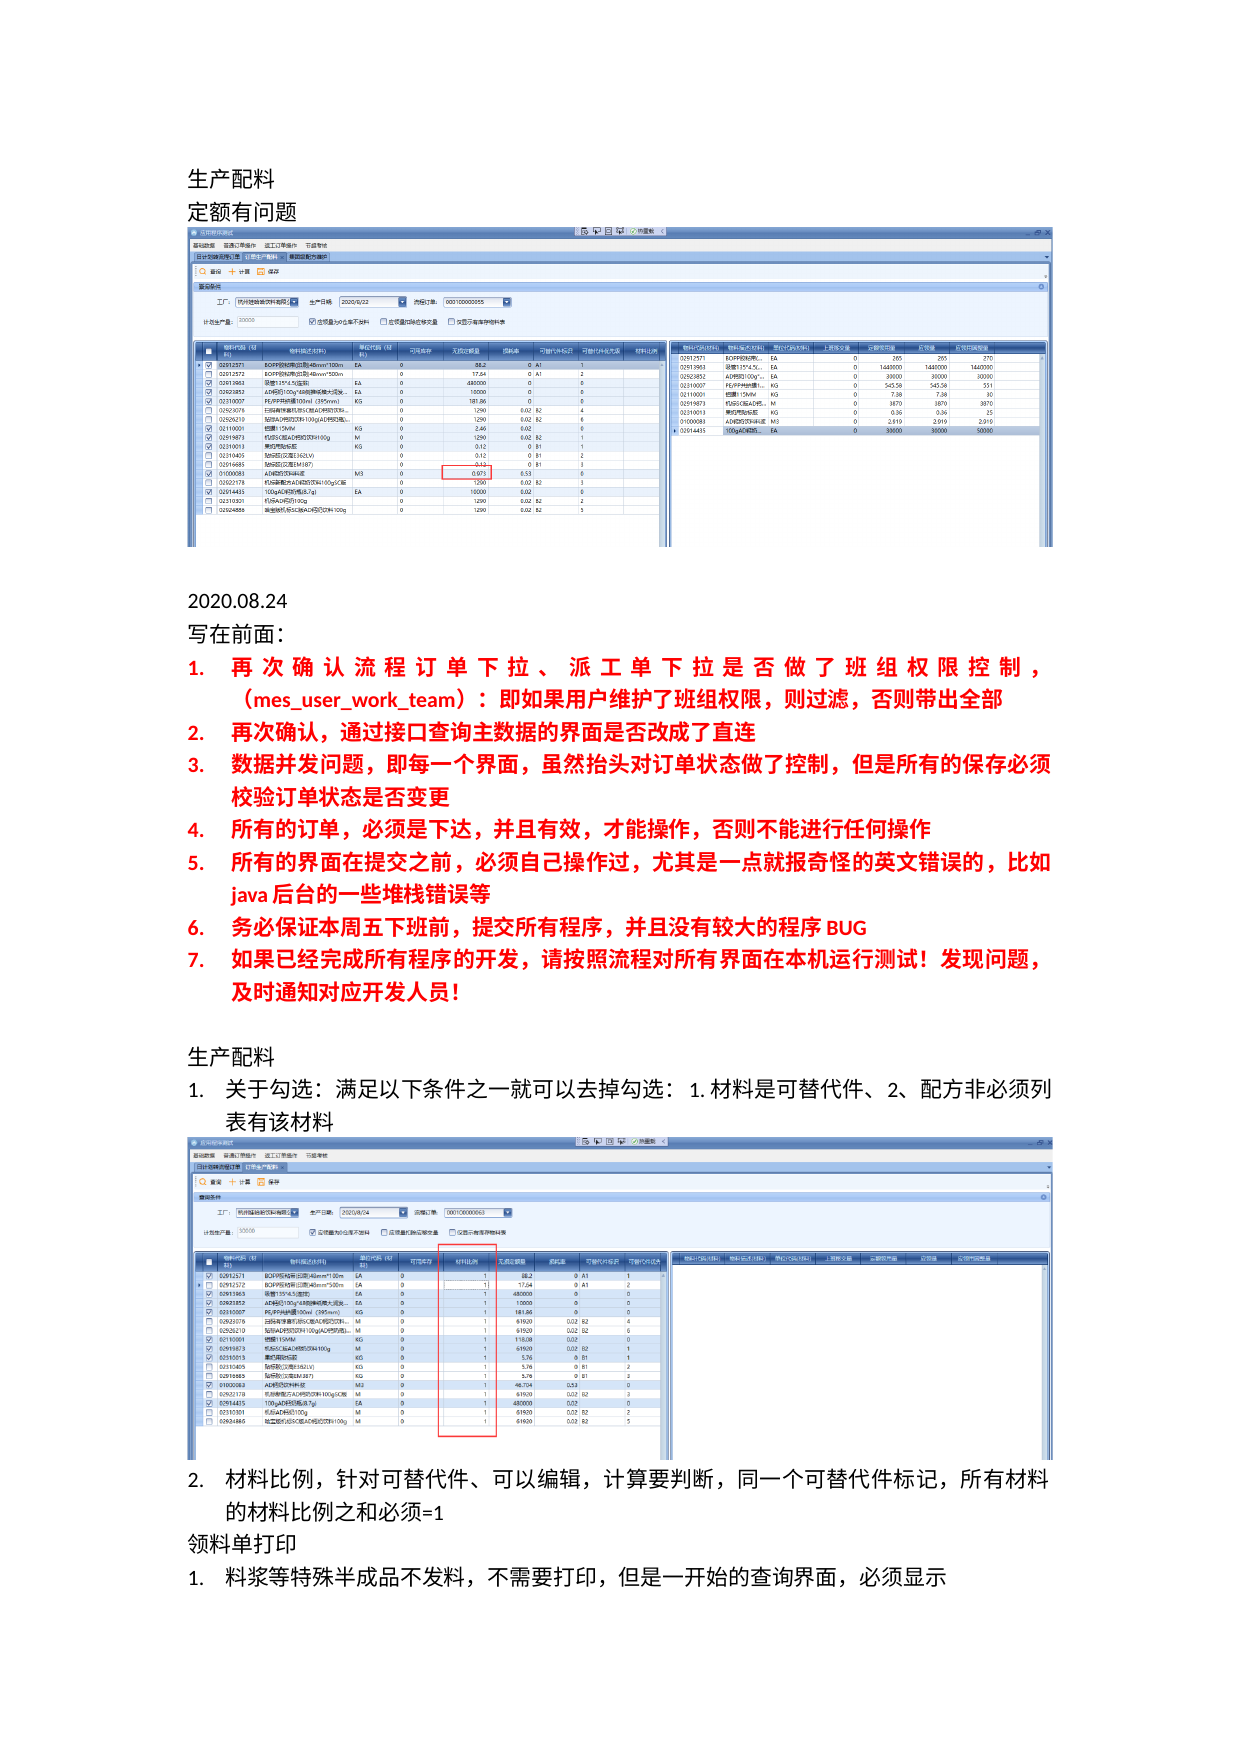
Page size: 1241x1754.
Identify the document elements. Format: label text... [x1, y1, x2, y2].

list 关于勾选：满足以下条件之一就可以去掉勾选：1. 材料是可替代件、2、配方非必须列表有该材料 [187, 1072, 1053, 1137]
list 再次确认流程订单下拉、派工单下拉是否做了班组权限控制，（mes_user_work_team）：即如果用户维护了班组权限，则过滤，否则带出全部 [187, 649, 1053, 714]
list 如果已经完成所有程序的开发，请按照流程对所有界面在本机运行测试！发现问题，及时通知对应开发人员！ [187, 942, 1053, 1007]
text 生产配料 [187, 1039, 1053, 1072]
list 材料比例，针对可替代件、可以编辑，计算要判断，同一个可替代件标记，所有材料的材料比例之和必须=1 [187, 1462, 1053, 1527]
text 生产配料 [187, 162, 1053, 194]
list 务必保证本周五下班前，提交所有程序，并且没有较大的程序BUG [187, 909, 1053, 942]
picture [187, 1137, 1053, 1460]
list 所有的订单，必须是下达，并且有效，才能操作，否则不能进行任何操作 [187, 812, 1053, 844]
text 2020.08.24 写在前面： [187, 584, 1053, 649]
list 再次确认，通过接口查询主数据的界面是否改成了直连 [187, 714, 1053, 747]
list 料浆等特殊半成品不发料，不需要打印，但是一开始的查询界面，必须显示 [187, 1559, 1053, 1592]
text 定额有问题 [187, 194, 1053, 227]
text 领料单打印 [187, 1527, 1053, 1559]
list 数据并发问题，即每一个界面，虽然抬头对订单状态做了控制，但是所有的保存必须校验订单状态是否变更 [187, 747, 1053, 812]
list 所有的界面在提交之前，必须自己操作过，尤其是一点就报奇怪的英文错误的，比如java后台的一些堆栈错误等 [187, 844, 1053, 909]
picture [187, 227, 1053, 547]
